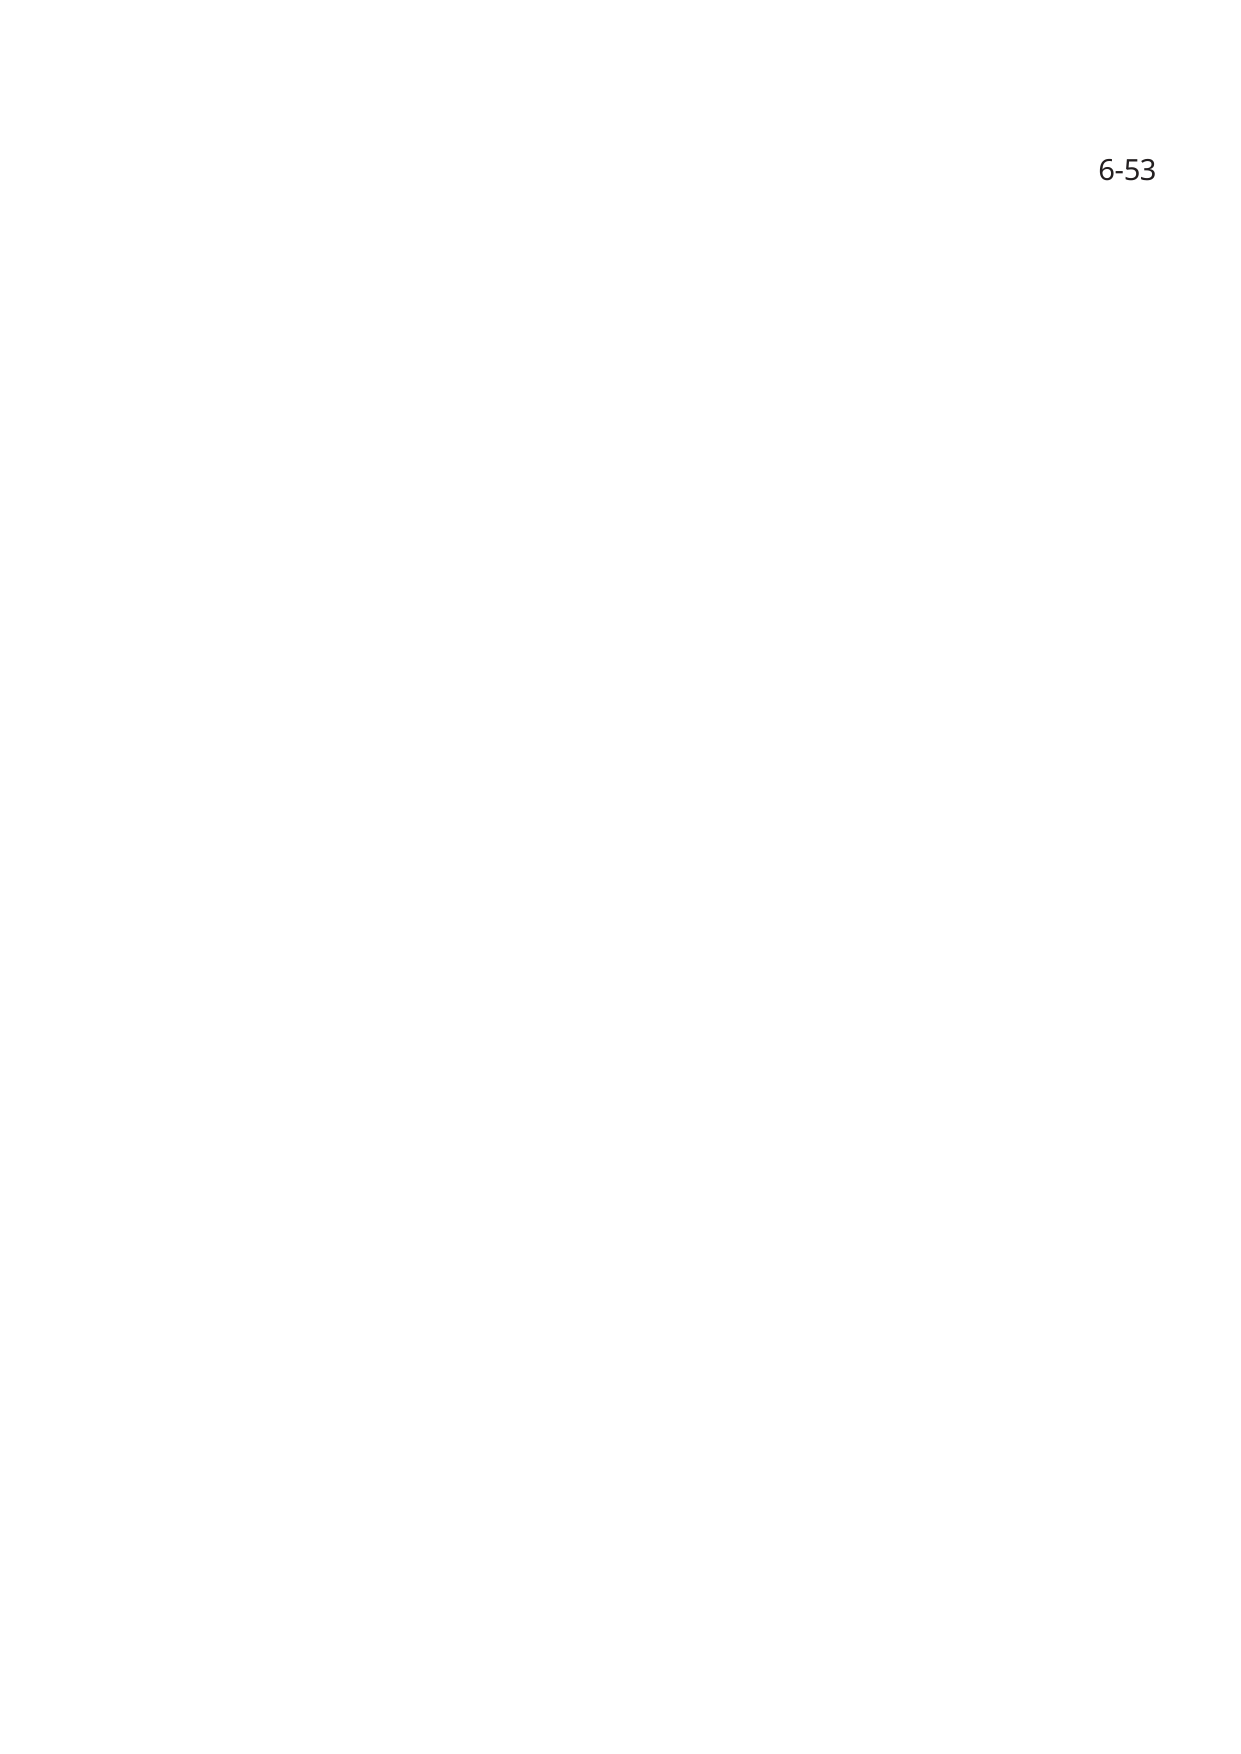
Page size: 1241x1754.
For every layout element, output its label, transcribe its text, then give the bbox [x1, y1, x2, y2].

subtitle 6-53 [0, 149, 1157, 188]
